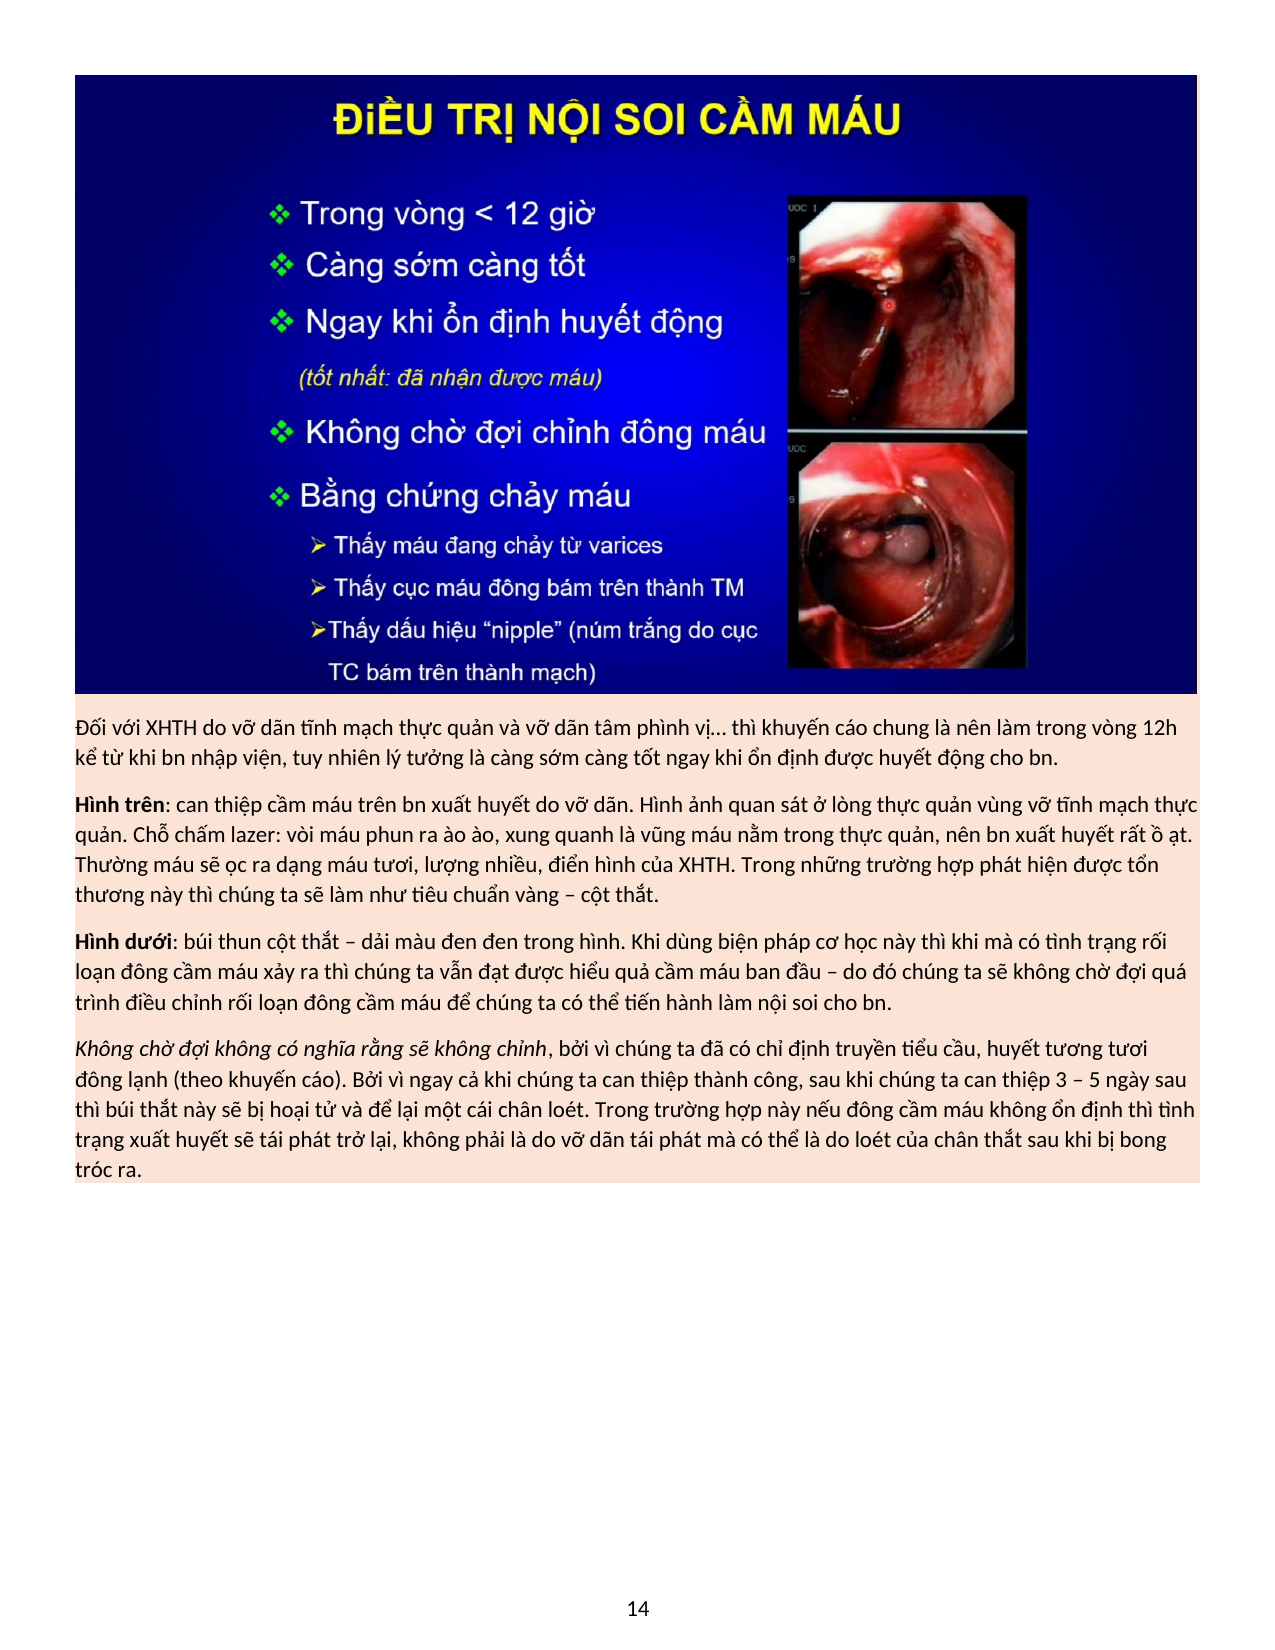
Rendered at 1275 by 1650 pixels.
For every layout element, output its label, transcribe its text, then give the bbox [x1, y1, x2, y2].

text Hình dưới: búi thun cột thắt – dải màu đen đen trong hình. Khi dùng biện pháp cơ học này thì khi mà có tình trạng rối loạn đông cầm máu xảy ra thì chúng ta vẫn đạt được hiểu quả cầm máu ban đầu – do đó chúng ta sẽ không chờ đợi quá trình điều chỉnh rối loạn đông cầm máu để chúng ta có thể tiến hành làm nội soi cho bn. [75, 927, 1200, 1016]
text Hình trên: can thiệp cầm máu trên bn xuất huyết do vỡ dãn. Hình ảnh quan sát ở lòng thực quản vùng vỡ tĩnh mạch thực quản. Chỗ chấm lazer: vòi máu phun ra ào ào, xung quanh là vũng máu nằm trong thực quản, nên bn xuất huyết rất ồ ạt. Thường máu sẽ ọc ra dạng máu tươi, lượng nhiều, điển hình của XHTH. Trong những trường hợp phát hiện được tổn thương này thì chúng ta sẽ làm như tiêu chuẩn vàng – cột thắt. [75, 790, 1200, 908]
text Đối với XHTH do vỡ dãn tĩnh mạch thực quản và vỡ dãn tâm phình vị… thì khuyến cáo chung là nên làm trong vòng 12h kể từ khi bn nhập viện, tuy nhiên lý tưởng là càng sớm càng tốt ngay khi ổn định được huyết động cho bn. [75, 713, 1200, 771]
text Không chờ đợi không có nghĩa rằng sẽ không chỉnh, bởi vì chúng ta đã có chỉ định truyền tiểu cầu, huyết tương tươi đông lạnh (theo khuyến cáo). Bởi vì ngay cả khi chúng ta can thiệp thành công, sau khi chúng ta can thiệp 3 – 5 ngày sau thì búi thắt này sẽ bị hoại tử và để lại một cái chân loét. Trong trường hợp này nếu đông cầm máu không ổn định thì tình trạng xuất huyết sẽ tái phát trở lại, không phải là do vỡ dãn tái phát mà có thể là do loét của chân thắt sau khi bị bong tróc ra. [75, 1034, 1200, 1183]
picture [75, 75, 1197, 694]
